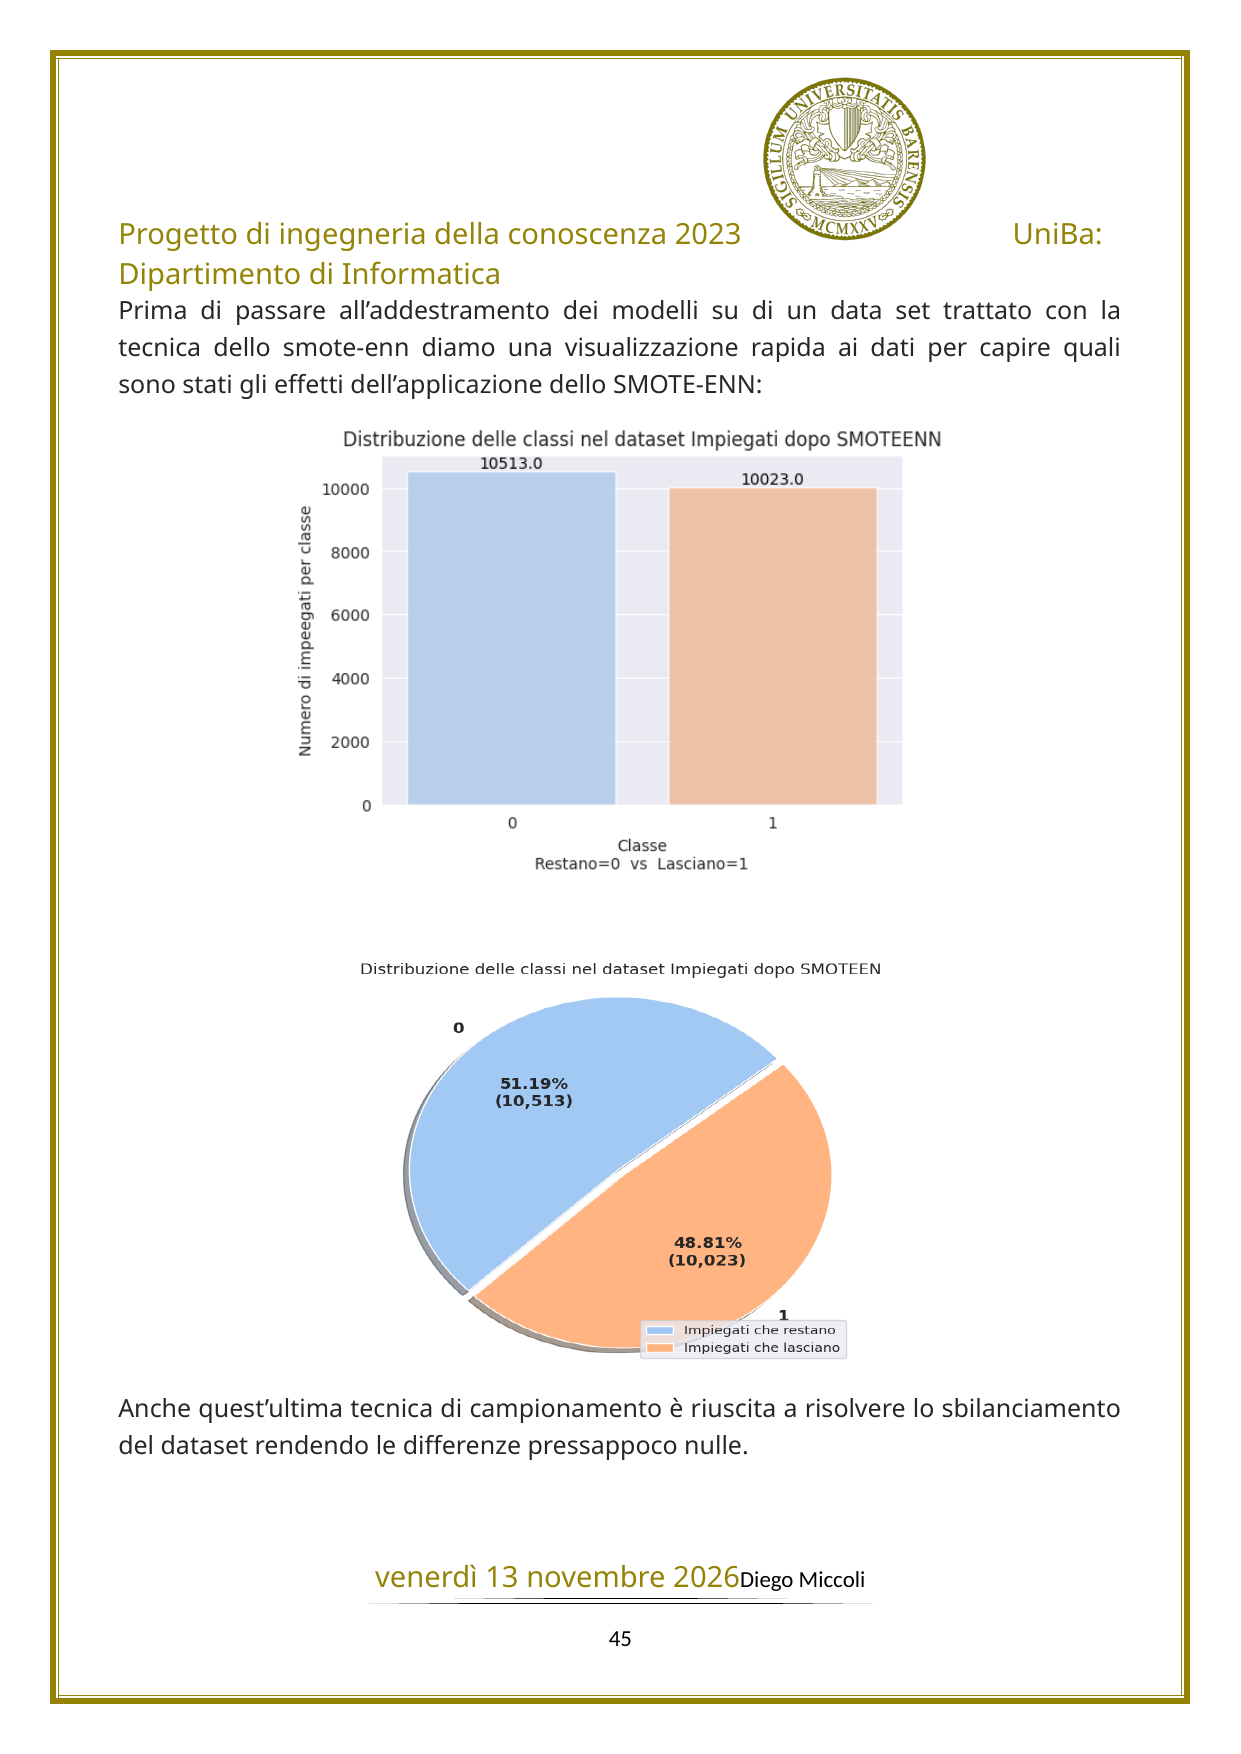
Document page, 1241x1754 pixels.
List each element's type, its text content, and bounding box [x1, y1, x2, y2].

text Anche quest’ultima tecnica di campionamento è riuscita a risolvere lo sbilanciamento del dataset rendendo le differenze pressappoco nulle. [118, 1391, 1122, 1462]
picture [288, 419, 952, 883]
picture [350, 954, 890, 1372]
text Prima di passare all’addestramento dei modelli su di un data set trattato con la tecnica dello smote-enn diamo una visualizzazione rapida ai dati per capire quali sono stati gli effetti dell’applicazione dello SMOTE-ENN: [118, 293, 1122, 400]
picture [757, 73, 930, 245]
